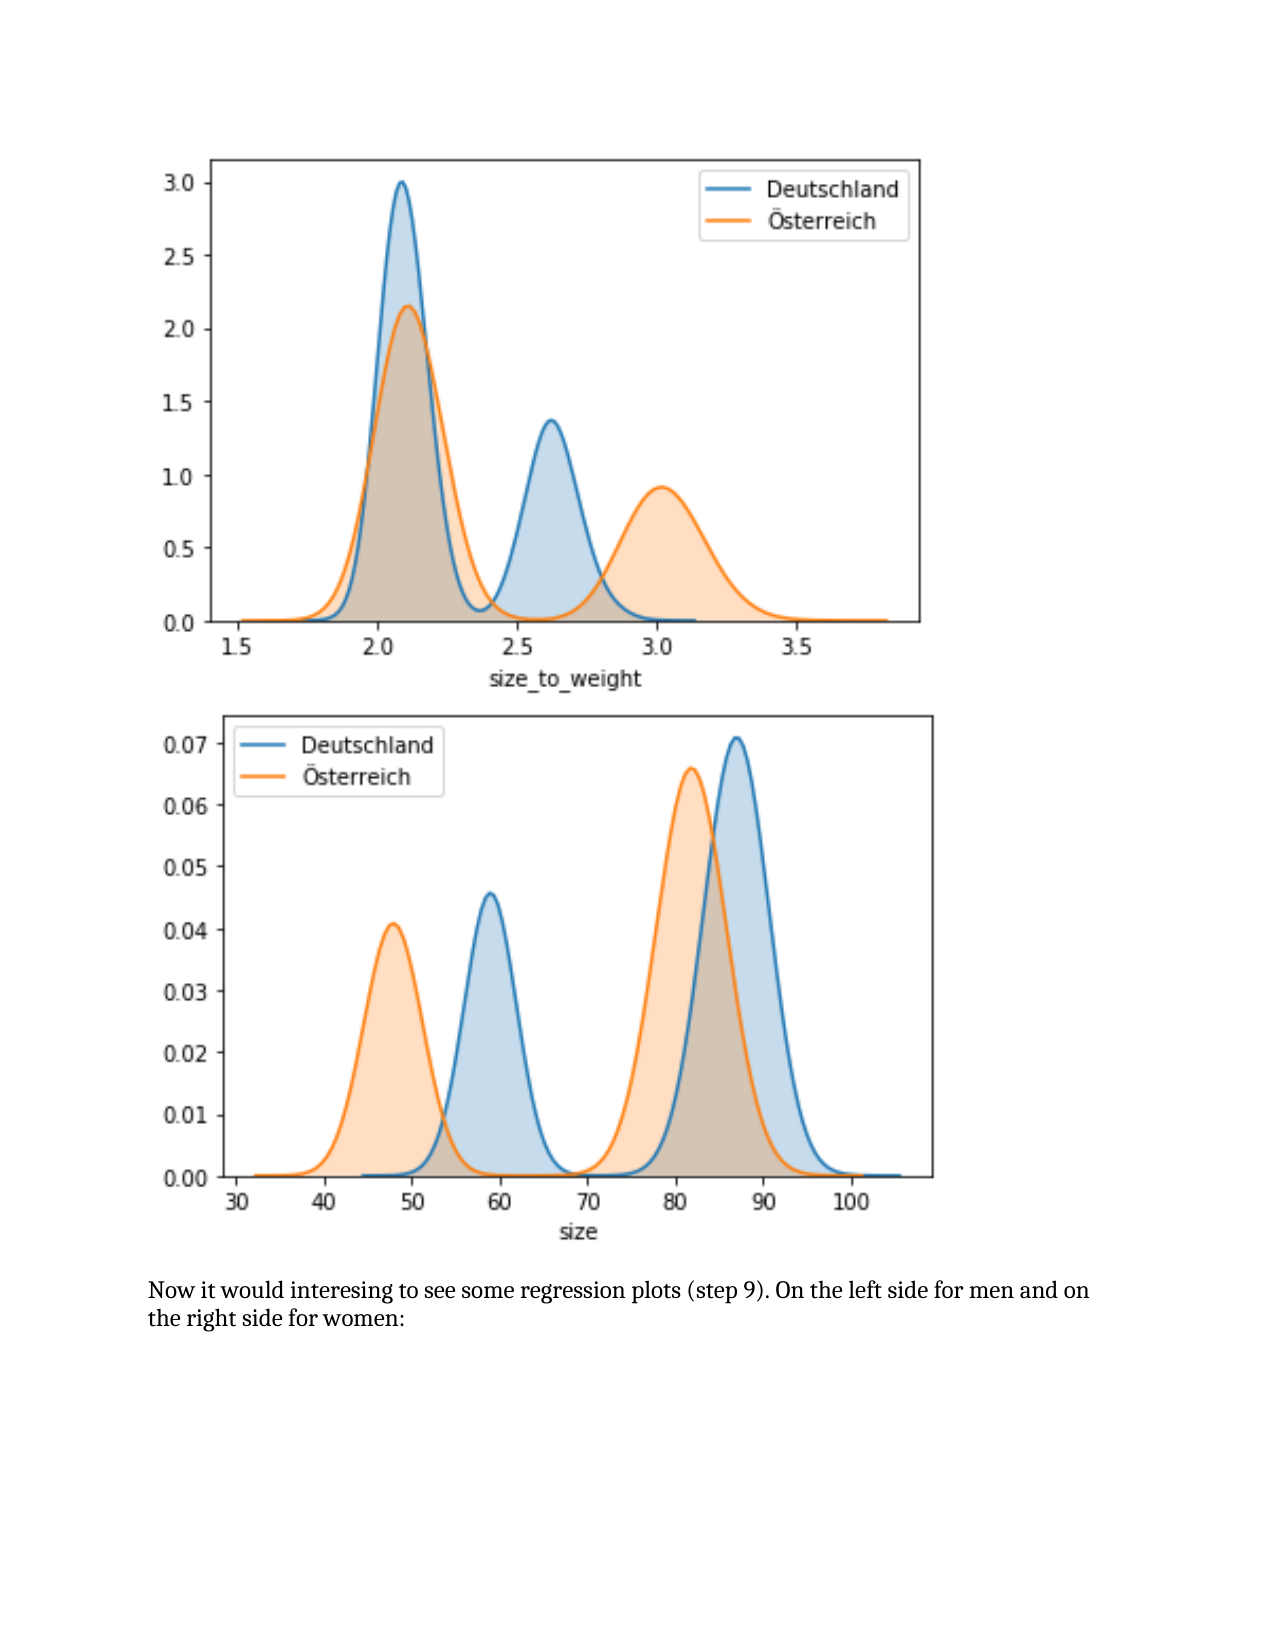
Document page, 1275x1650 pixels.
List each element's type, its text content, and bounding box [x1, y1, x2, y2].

text Now it would interesing to see some regression plots (step 9). On the left side for men and on the right side for women: [148, 1276, 1127, 1333]
picture [147, 147, 947, 1257]
